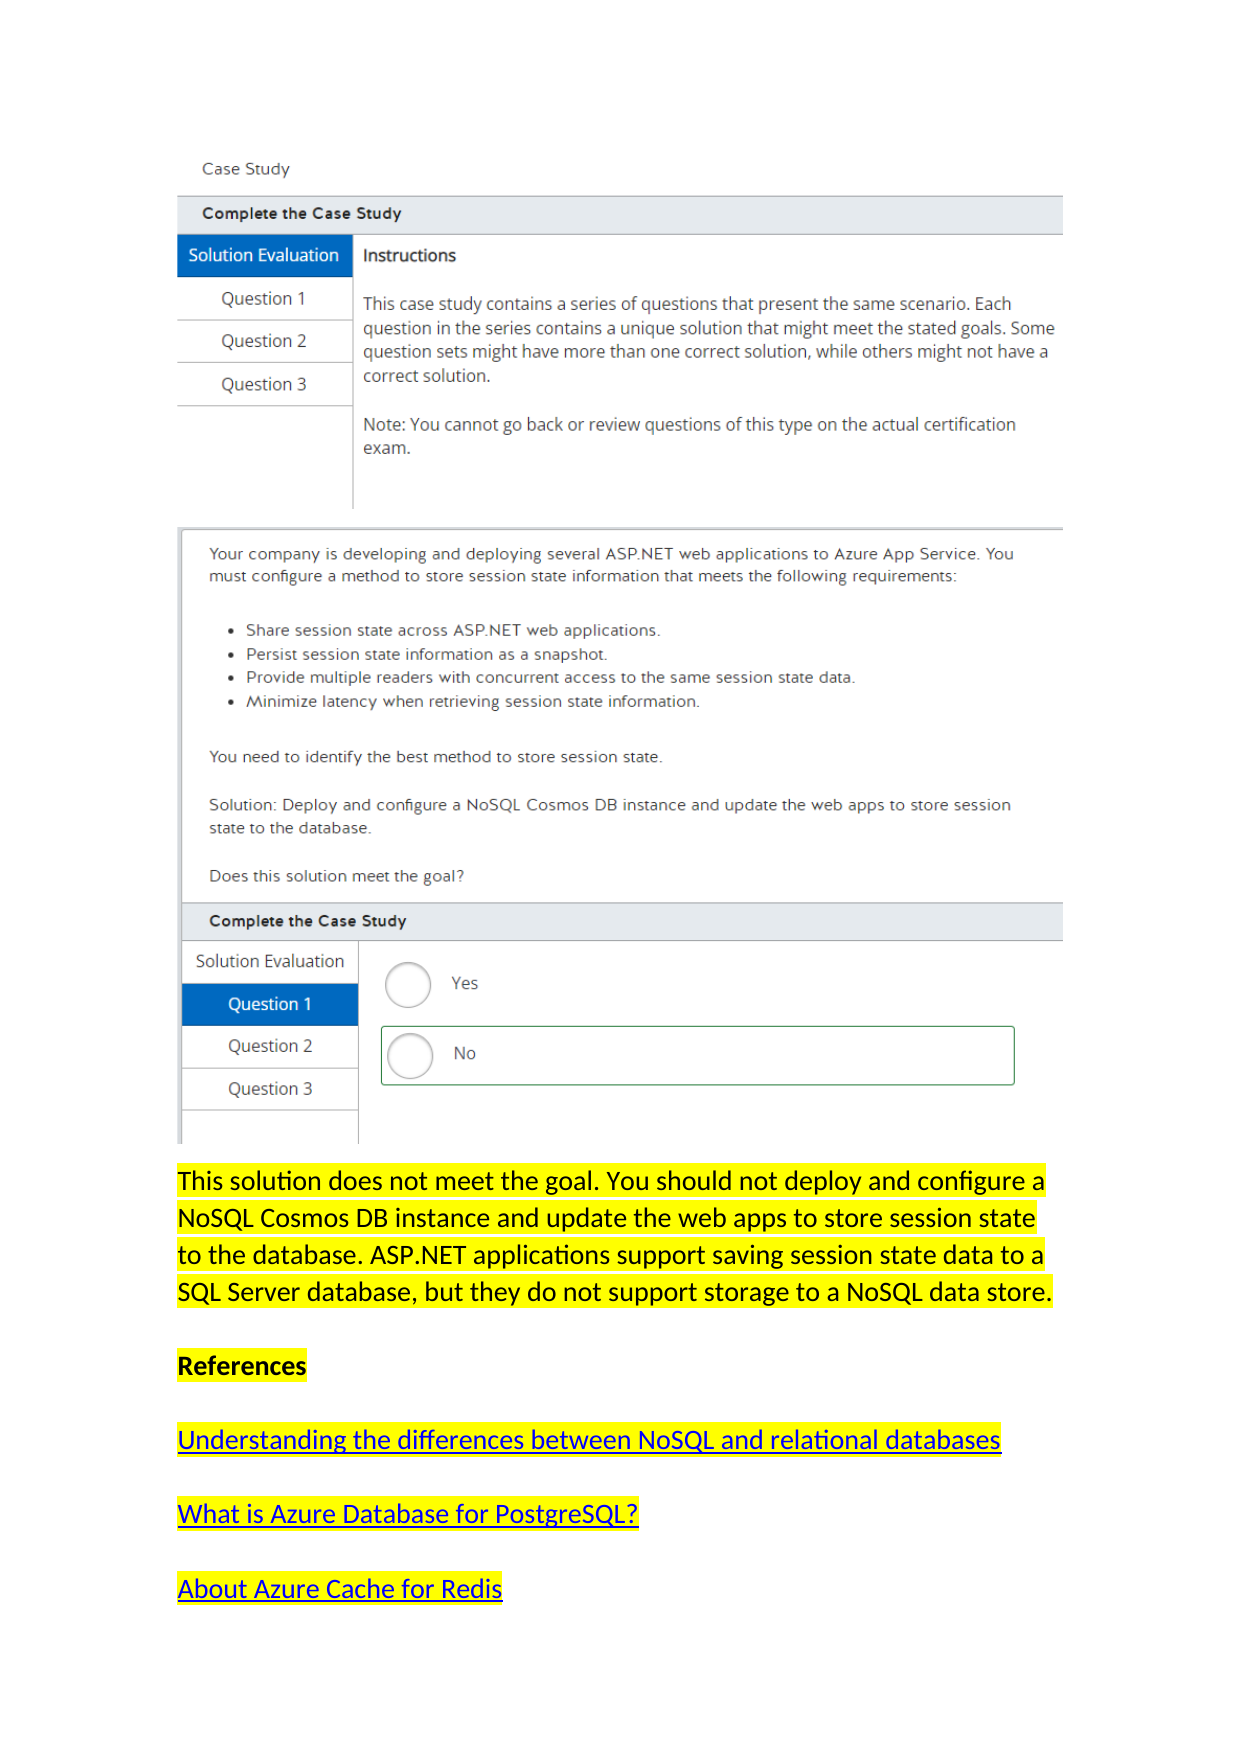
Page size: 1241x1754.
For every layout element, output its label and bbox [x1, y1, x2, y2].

picture [177, 147, 1063, 509]
text [177, 1163, 1063, 1605]
picture [177, 527, 1063, 1144]
